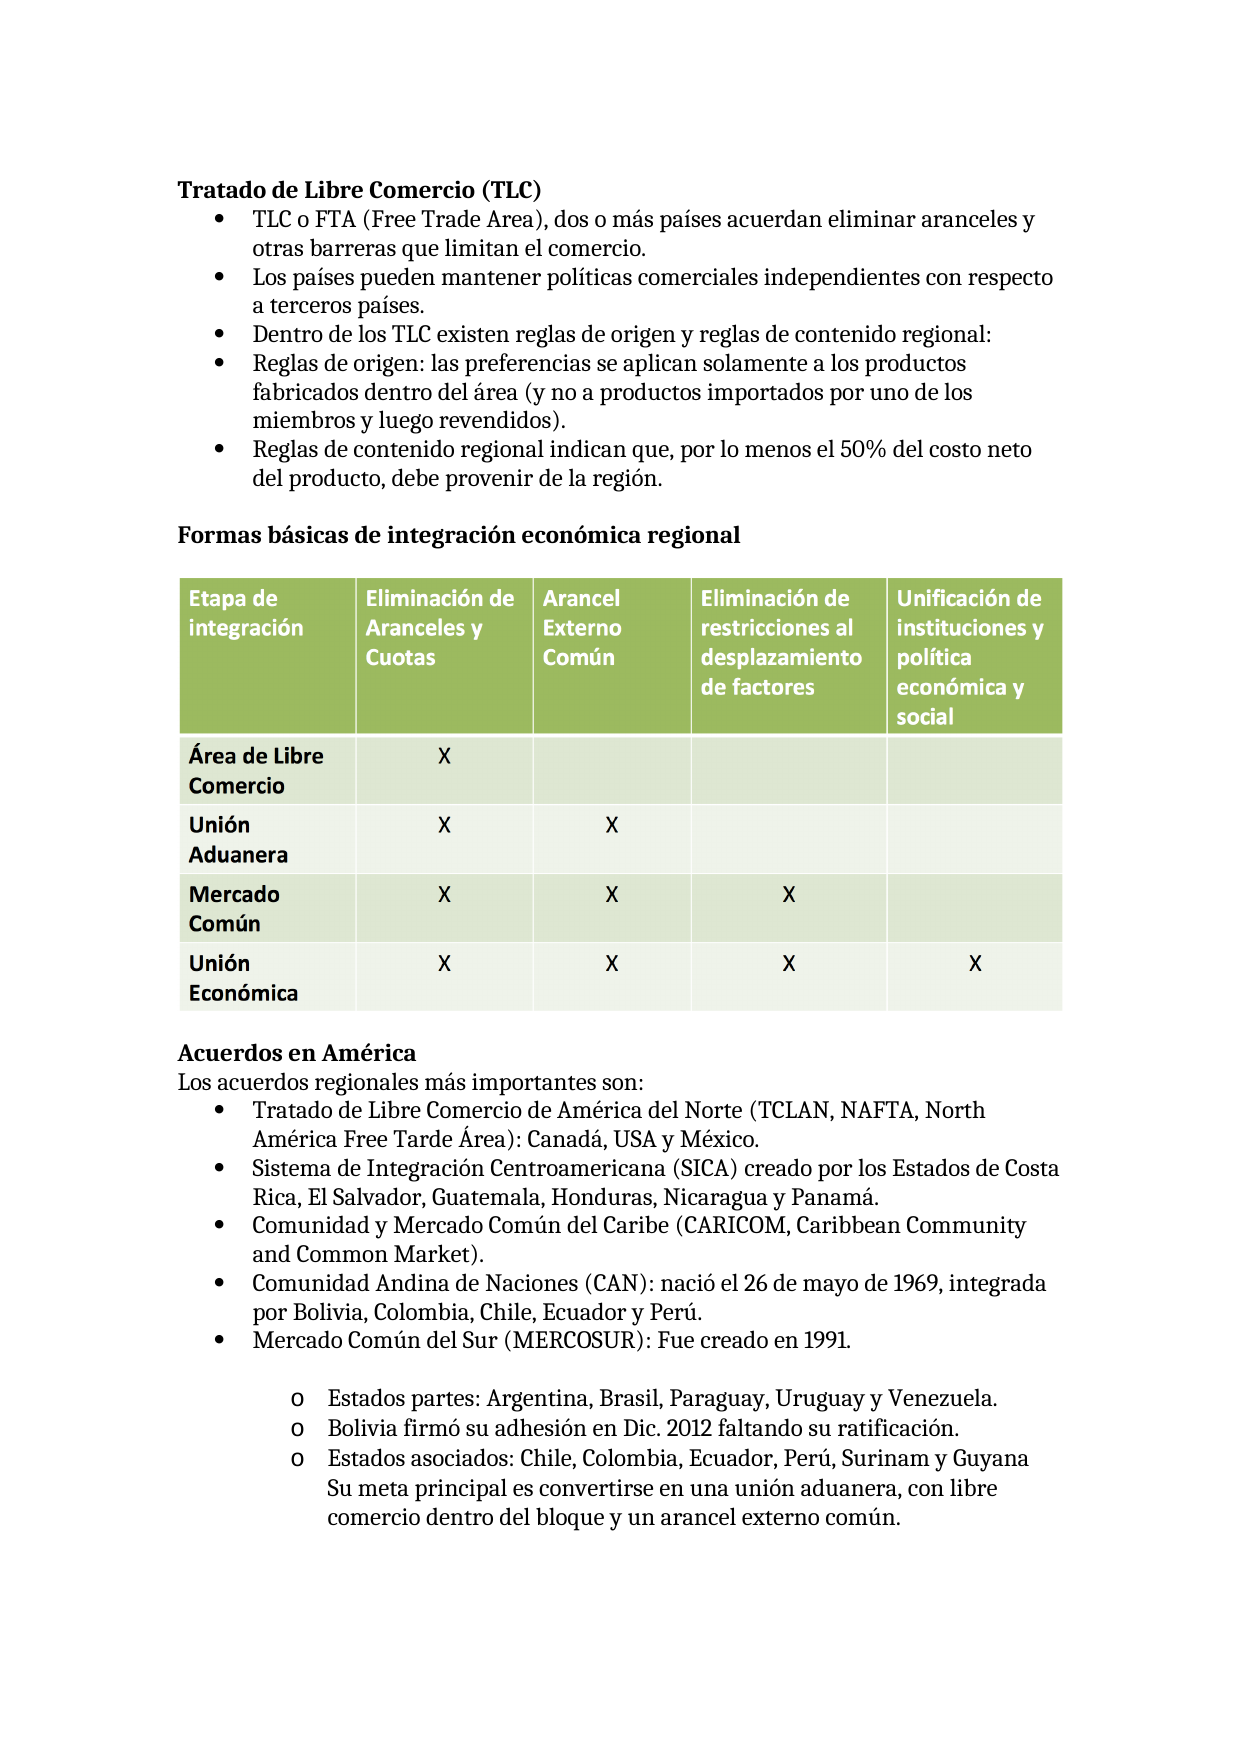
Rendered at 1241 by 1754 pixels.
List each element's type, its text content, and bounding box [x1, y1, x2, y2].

list TLC o FTA (Free Trade Area), dos o más países acuerdan eliminar aranceles y otras barreras que limitan el comercio. [215, 205, 1063, 263]
list Su meta principal es convertirse en una unión aduanera, con libre comercio dentro del bloque y un arancel externo común. [327, 1474, 1063, 1531]
list Los países pueden mantener políticas comerciales independientes con respecto a terceros países. [215, 263, 1063, 320]
list Comunidad y Mercado Común del Caribe (CARICOM, Caribbean Community and Common Market). [215, 1211, 1063, 1269]
list Reglas de origen: las preferencias se aplican solamente a los productos fabricados dentro del área (y no a productos importados por uno de los miembros y luego revendidos). [215, 349, 1063, 435]
list Tratado de Libre Comercio de América del Norte (TCLAN, NAFTA, North América Free Tarde Área): Canadá, USA y México. [215, 1096, 1063, 1154]
list Reglas de contenido regional indican que, por lo menos el 50% del costo neto del producto, debe provenir de la región. [215, 435, 1063, 493]
list Estados asociados: Chile, Colombia, Ecuador, Perú, Surinam y Guyana [290, 1444, 1063, 1474]
list Sistema de Integración Centroamericana (SICA) creado por los Estados de Costa Rica, El Salvador, Guatemala, Honduras, Nicaragua y Panamá. [215, 1154, 1063, 1211]
list Comunidad Andina de Naciones (CAN): nació el 26 de mayo de 1969, integrada por Bolivia, Colombia, Chile, Ecuador y Perú. [215, 1269, 1063, 1326]
text Acuerdos en América [177, 1039, 1063, 1068]
picture [177, 578, 1063, 1011]
text Formas básicas de integración económica regional [177, 521, 1063, 550]
list Mercado Común del Sur (MERCOSUR): Fue creado en 1991. [215, 1326, 1063, 1355]
text Tratado de Libre Comercio (TLC) [177, 176, 1063, 205]
text Los acuerdos regionales más importantes son: [177, 1068, 1063, 1096]
list Bolivia firmó su adhesión en Dic. 2012 faltando su ratificación. [290, 1414, 1063, 1444]
list Estados partes: Argentina, Brasil, Paraguay, Uruguay y Venezuela. [290, 1384, 1063, 1414]
list Dentro de los TLC existen reglas de origen y reglas de contenido regional: [215, 320, 1063, 349]
